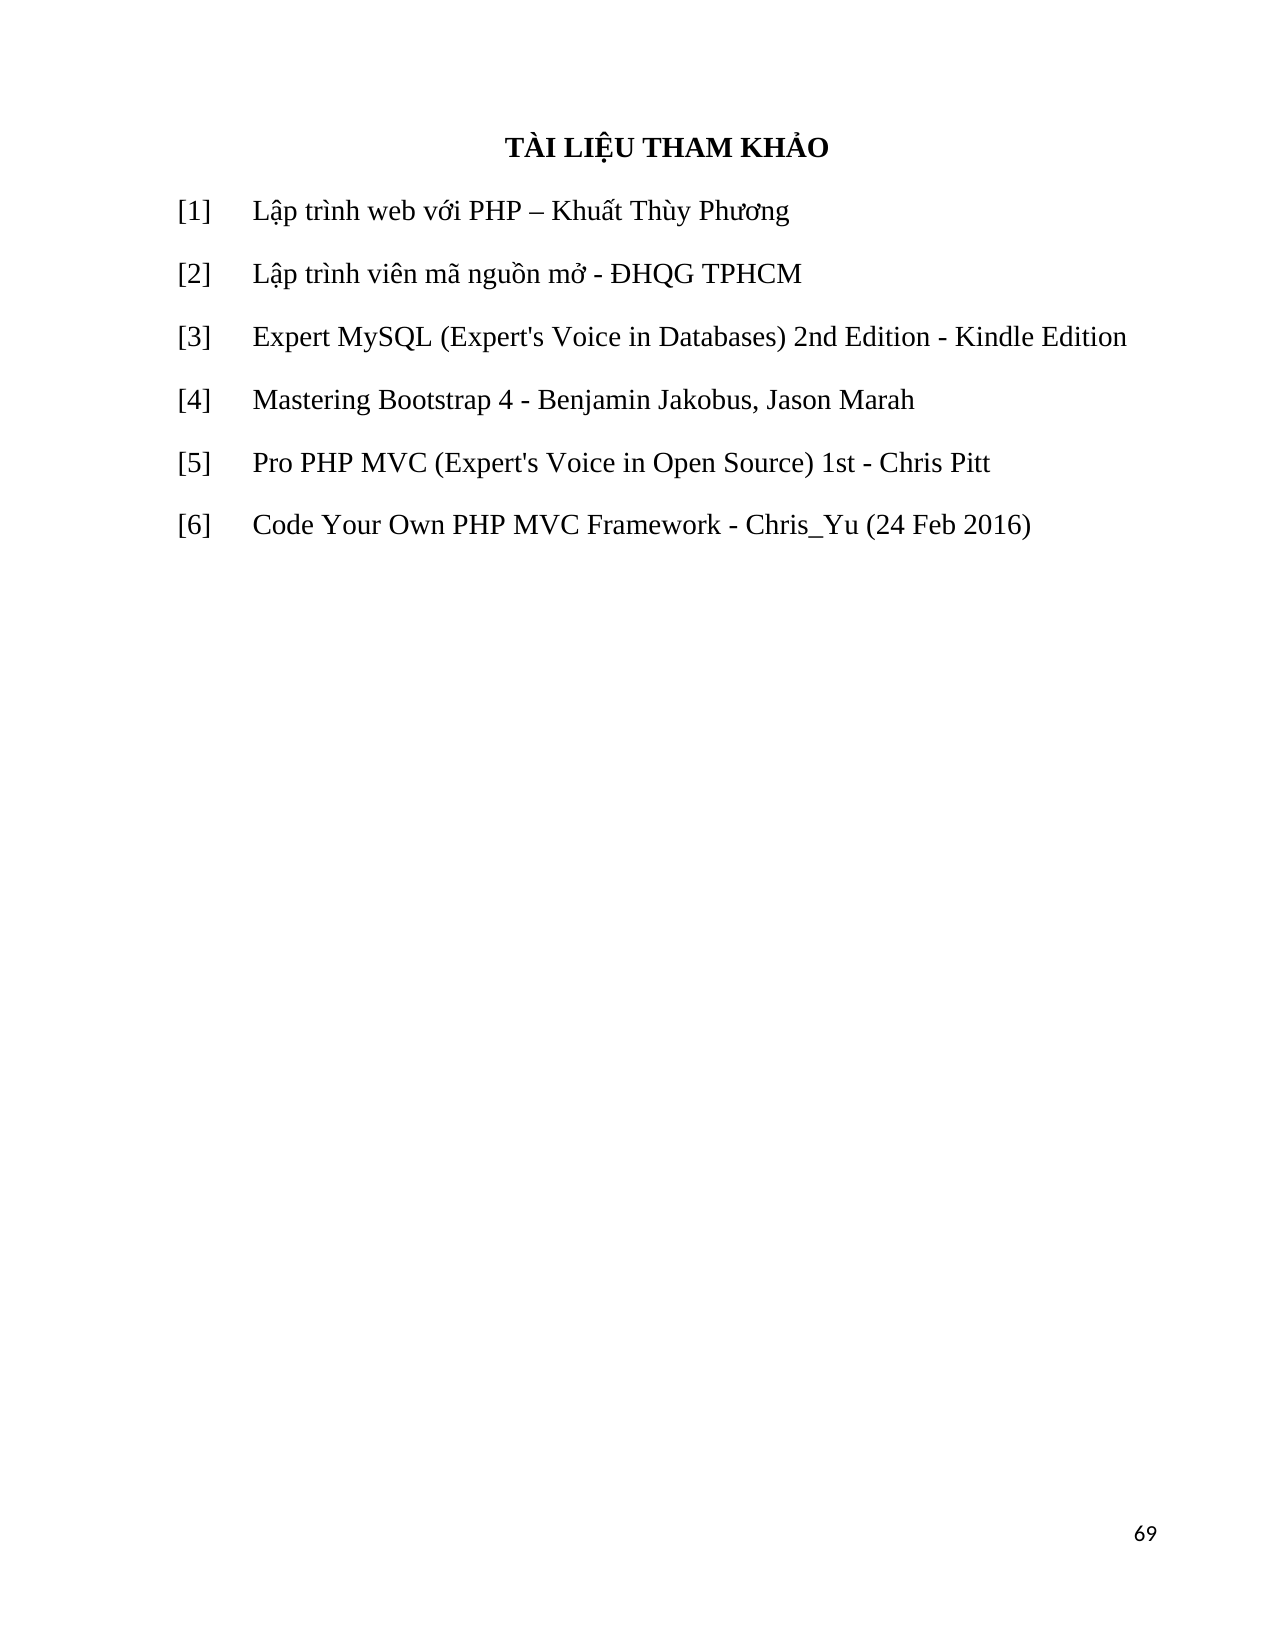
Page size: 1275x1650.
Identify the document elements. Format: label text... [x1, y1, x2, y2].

list Pro PHP MVC (Expert's Voice in Open Source) 1st - Chris Pitt [177, 445, 1157, 478]
list Code Your Own PHP MVC Framework - Chris_Yu (24 Feb 2016) [177, 507, 1157, 541]
list Lập trình viên mã nguồn mở - ĐHQG TPHCM [177, 256, 1157, 290]
list Lập trình web với PHP – Khuất Thùy Phương [177, 193, 1157, 227]
text TÀI LIỆU THAM KHẢO [177, 131, 1157, 164]
list Mastering Bootstrap 4 - Benjamin Jakobus, Jason Marah [177, 382, 1157, 415]
list Expert MySQL (Expert's Voice in Databases) 2nd Edition - Kindle Edition [177, 319, 1157, 353]
